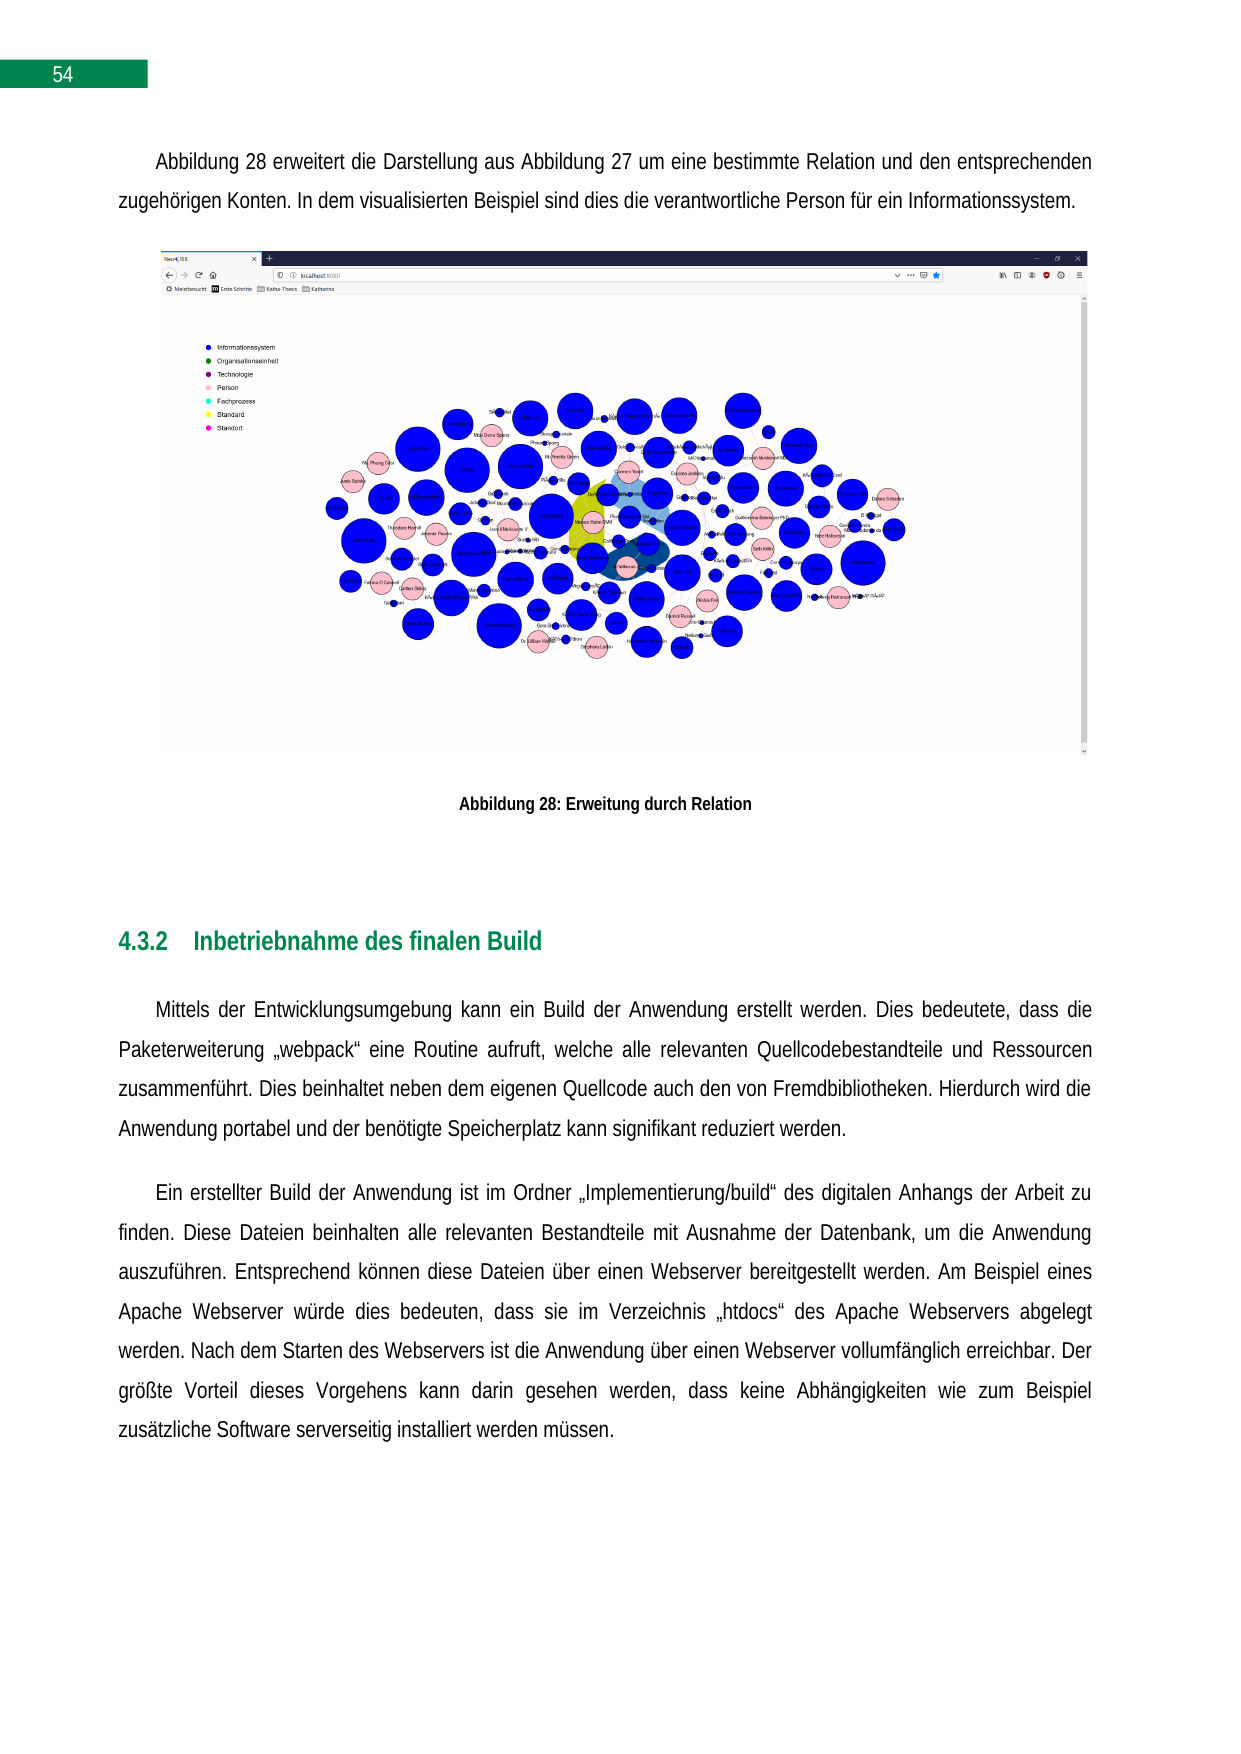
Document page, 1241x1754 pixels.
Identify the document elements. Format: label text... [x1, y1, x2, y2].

picture [160, 251, 1088, 755]
text Abbildung 28 erweitert die Darstellung aus Abbildung 27 um eine bestimmte Relation und den entsprechenden zugehörigen Konten. In dem visualisierten Beispiel sind dies die verantwortliche Person für ein Informationssystem. [118, 148, 1092, 213]
text Abbildung 28: Erweitung durch Relation [133, 793, 1078, 814]
text Mittels der Entwicklungsumgebung kann ein Build der Anwendung erstellt werden. Dies bedeutete, dass die Paketerweiterung „webpack“ eine Routine aufruft, welche alle relevanten Quellcodebestandteile und Ressourcen zusammenführt. Dies beinhaltet neben dem eigenen Quellcode auch den von Fremdbibliotheken. Hierdurch wird die Anwendung portabel und der benötigte Speicherplatz kann signifikant reduziert werden. [118, 996, 1092, 1141]
text Ein erstellter Build der Anwendung ist im Ordner „Implementierung/build“ des digitalen Anhangs der Arbeit zu finden. Diese Dateien beinhalten alle relevanten Bestandteile mit Ausnahme der Datenbank, um die Anwendung auszuführen. Entsprechend können diese Dateien über einen Webserver bereitgestellt werden. Am Beispiel eines Apache Webserver würde dies bedeuten, dass sie im Verzeichnis „htdocs“ des Apache Webservers abgelegt werden. Nach dem Starten des Webservers ist die Anwendung über einen Webserver vollumfänglich erreichbar. Der größte Vorteil dieses Vorgehens kann darin gesehen werden, dass keine Abhängigkeiten wie zum Beispiel zusätzliche Software serverseitig installiert werden müssen. [118, 1179, 1092, 1442]
subtitle Inbetriebnahme des finalen Build [118, 925, 1092, 956]
